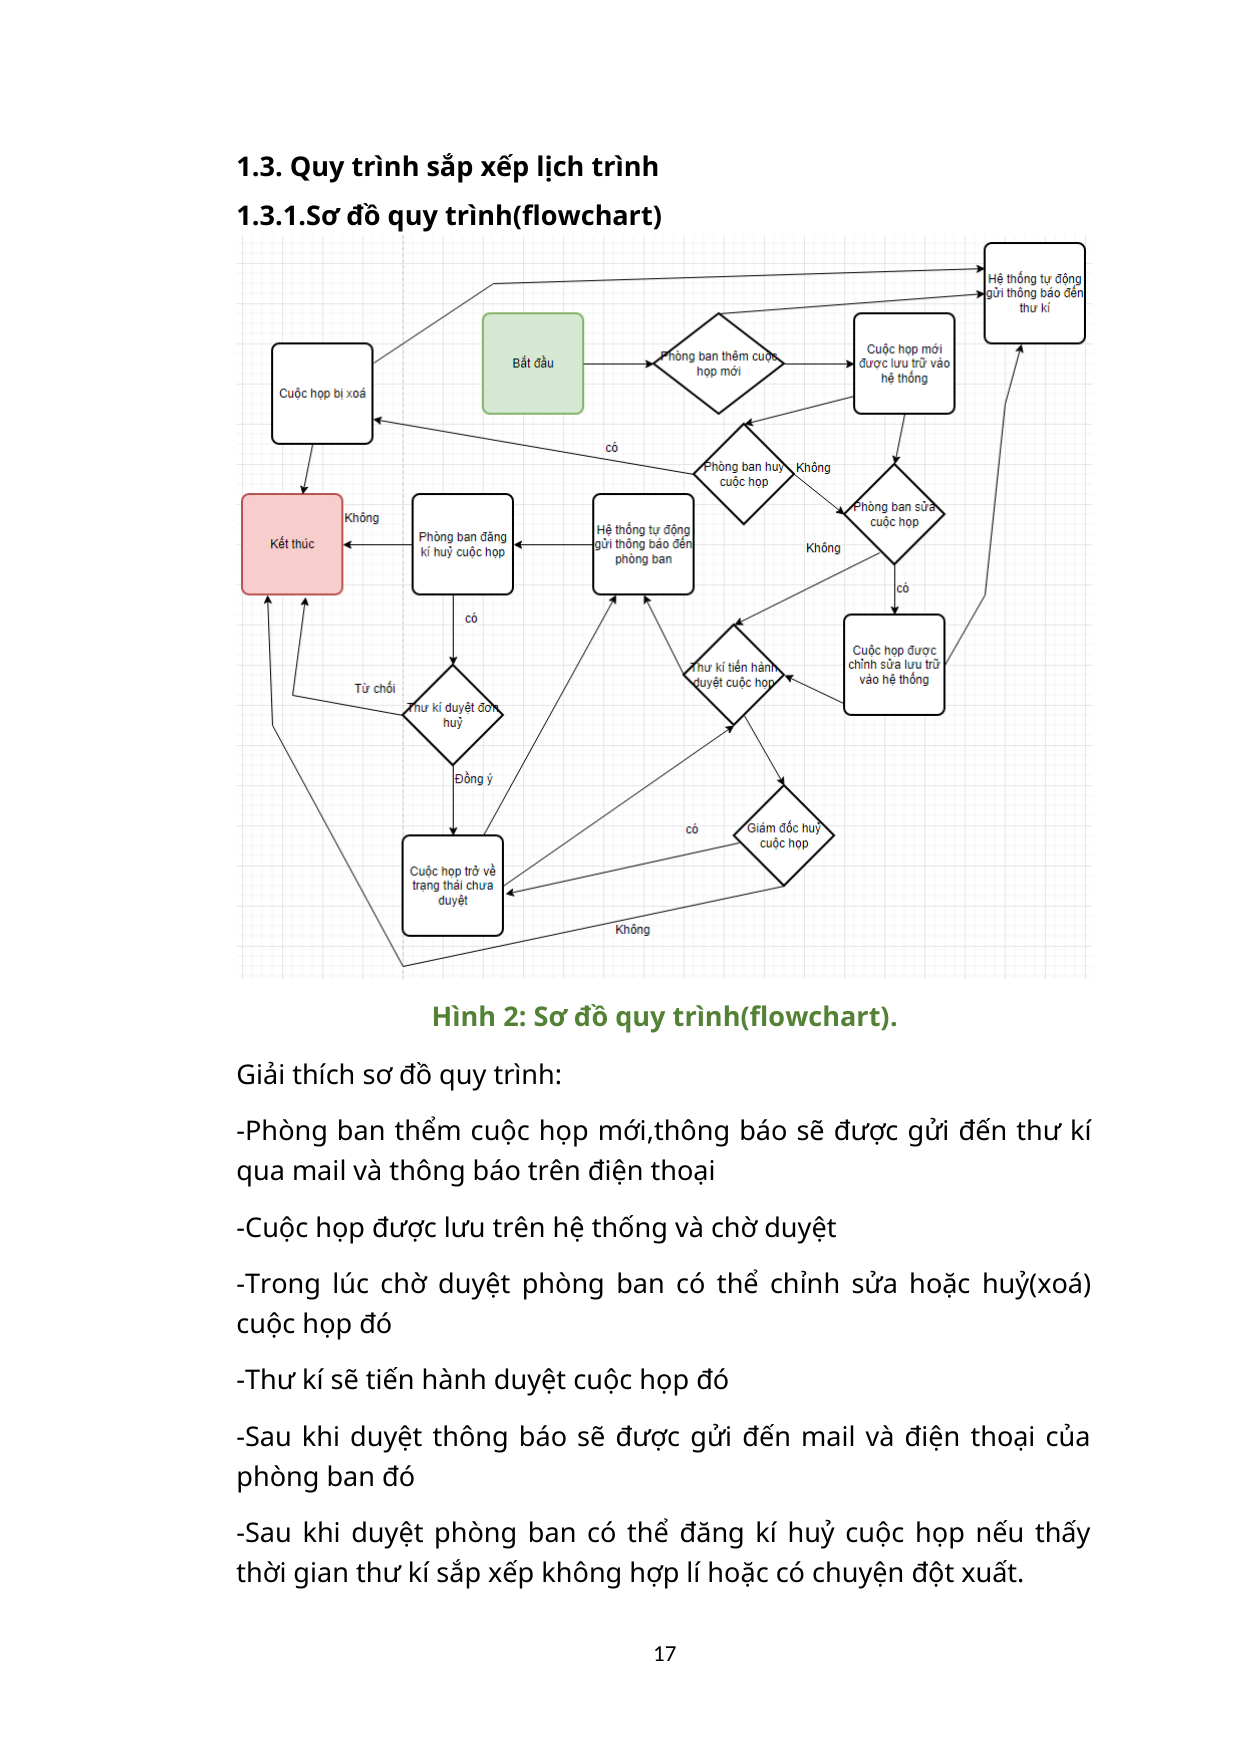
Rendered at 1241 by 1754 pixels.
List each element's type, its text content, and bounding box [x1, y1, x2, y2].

text -Thư kí sẽ tiến hành duyệt cuộc họp đó [236, 1361, 1092, 1398]
text -Cuộc họp được lưu trên hệ thống và chờ duyệt [236, 1208, 1092, 1245]
text -Trong lúc chờ duyệt phòng ban có thể chỉnh sửa hoặc huỷ(xoá) cuộc họp đó [236, 1264, 1092, 1341]
text Giải thích sơ đồ quy trình: [236, 1055, 1092, 1092]
picture [236, 235, 1093, 979]
text -Sau khi duyệt phòng ban có thể đăng kí huỷ cuộc họp nếu thấy thời gian thư kí sắp xếp không hợp lí hoặc có chuyện đột xuất. [236, 1513, 1092, 1590]
text -Sau khi duyệt thông báo sẽ được gửi đến mail và điện thoại của phòng ban đó [236, 1417, 1092, 1494]
text -Phòng ban thểm cuộc họp mới,thông báo sẽ được gửi đến thư kí qua mail và thông báo trên điện thoại [236, 1112, 1092, 1188]
subtitle 1.3.1.Sơ đồ quy trình(flowchart) [236, 196, 1092, 233]
subtitle 1.3. Quy trình sắp xếp lịch trình [236, 148, 1092, 184]
